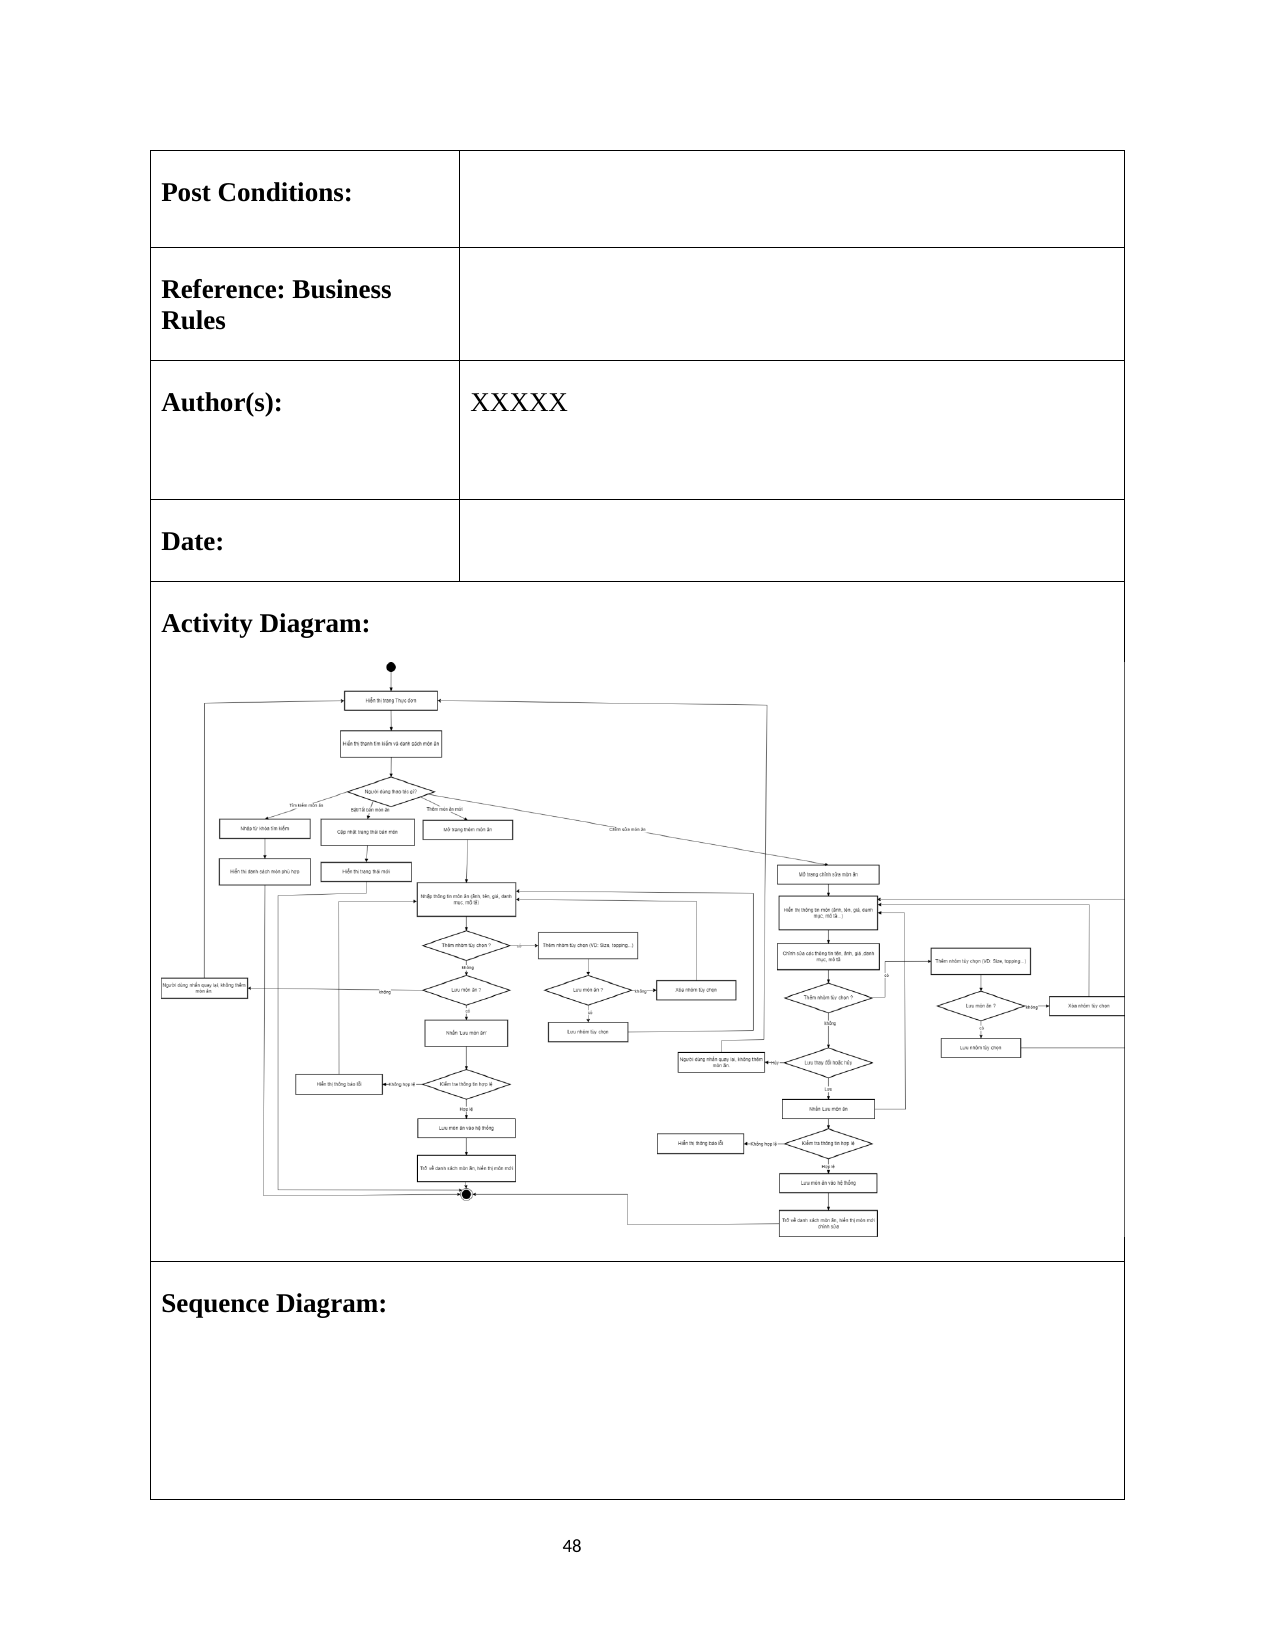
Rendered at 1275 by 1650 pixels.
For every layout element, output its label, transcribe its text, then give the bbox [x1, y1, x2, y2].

table_cell [460, 500, 1124, 581]
table_cell Activity Diagram: [151, 582, 1124, 1261]
table_cell Post Conditions: [151, 151, 459, 247]
table_cell Date: [151, 500, 459, 581]
table_cell Sequence Diagram: [151, 1262, 1124, 1499]
table_cell [460, 248, 1124, 360]
table_cell Reference: Business Rules [151, 248, 459, 360]
table_cell XXXXX [460, 361, 1124, 498]
table_cell Author(s): [151, 361, 459, 498]
table_cell [460, 151, 1124, 247]
picture [161, 662, 1125, 1237]
